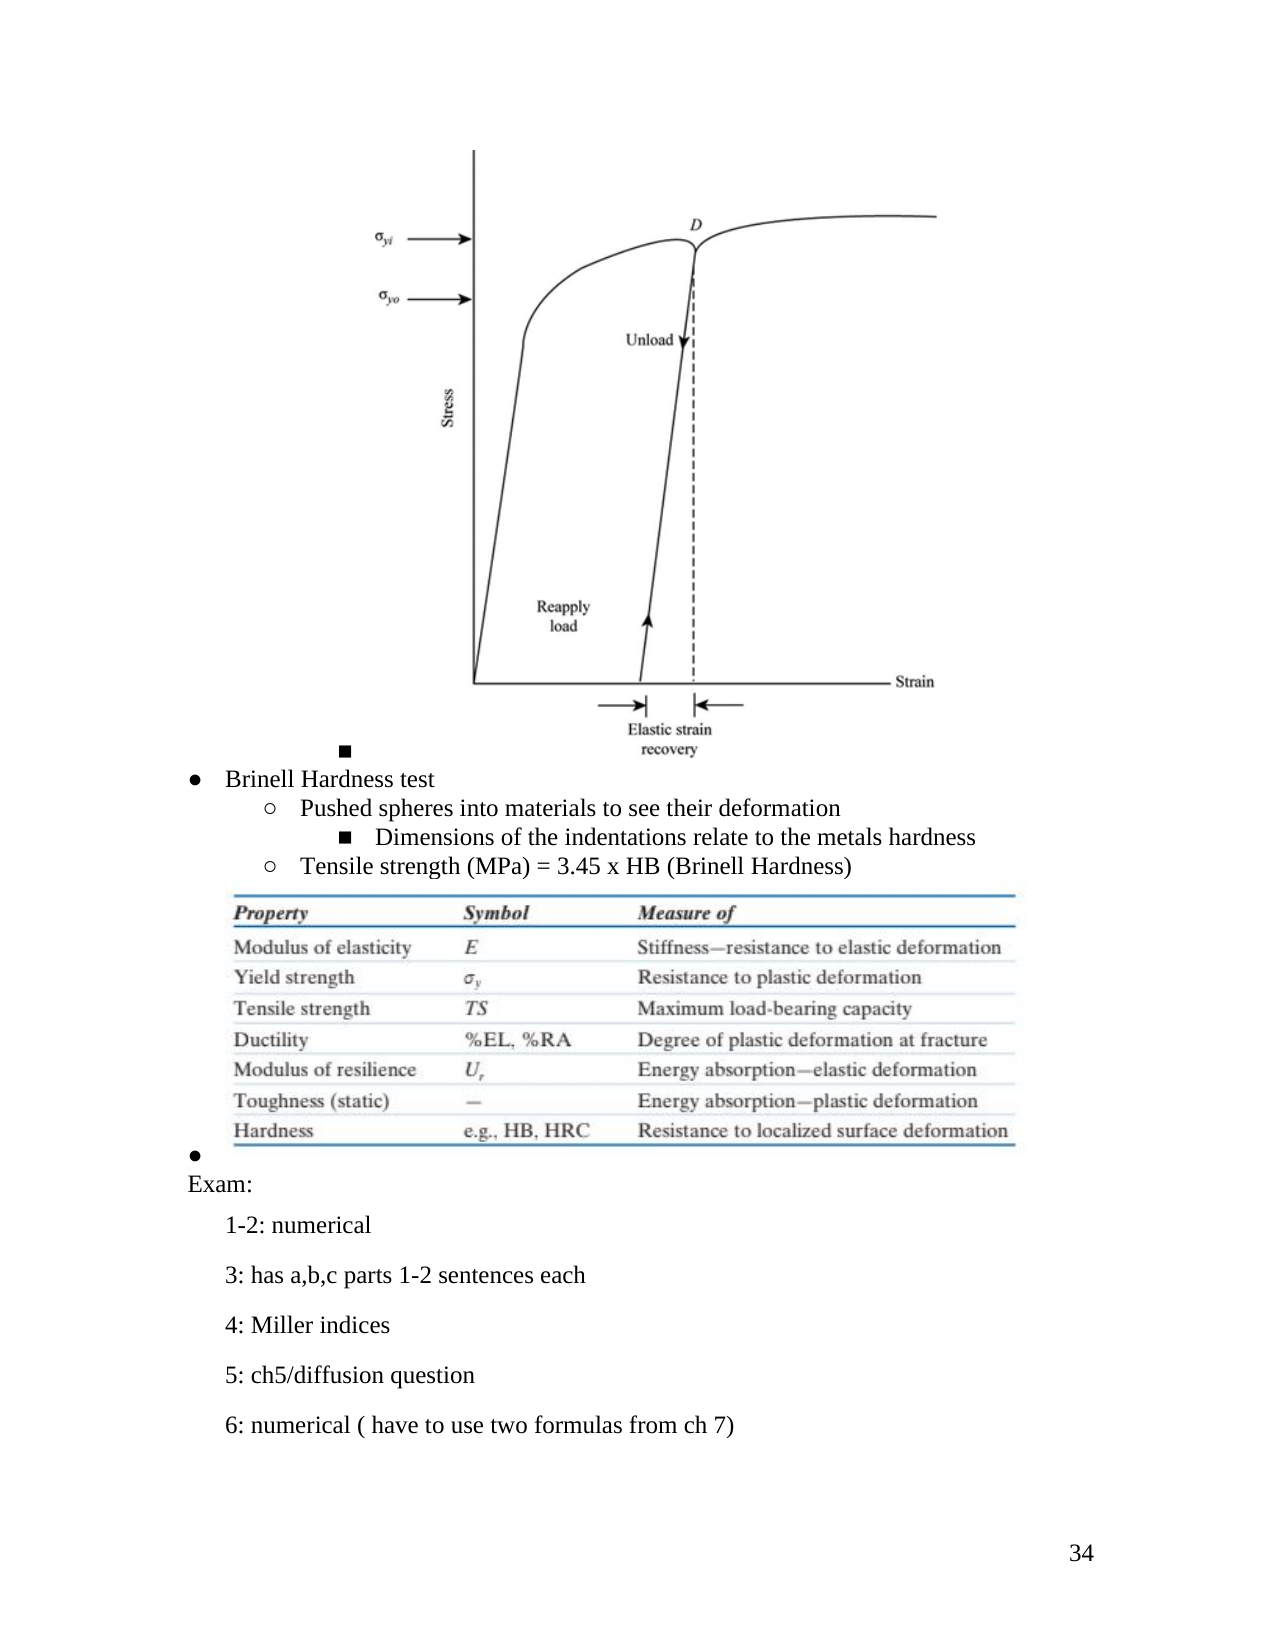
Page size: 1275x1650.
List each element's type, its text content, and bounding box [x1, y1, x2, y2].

picture [225, 879, 1038, 1164]
list Dimensions of the indentations relate to the metals hardness [337, 822, 1094, 851]
subtitle Exam: [187, 1169, 1094, 1198]
text 3: has a,b,c parts 1-2 sentences each [225, 1260, 1094, 1289]
list Pushed spheres into materials to see their deformation [262, 793, 1094, 822]
text 6: numerical ( have to use two formulas from ch 7) [225, 1410, 1094, 1438]
text 4: Miller indices [225, 1310, 1094, 1339]
picture [375, 150, 937, 759]
list Tensile strength (MPa) = 3.45 x HB (Brinell Hardness) [262, 851, 1094, 879]
text 1-2: numerical [150, 1211, 1094, 1239]
subtitle Brinell Hardness test [187, 764, 1094, 793]
text 5: ch5/diffusion question [225, 1360, 1094, 1389]
